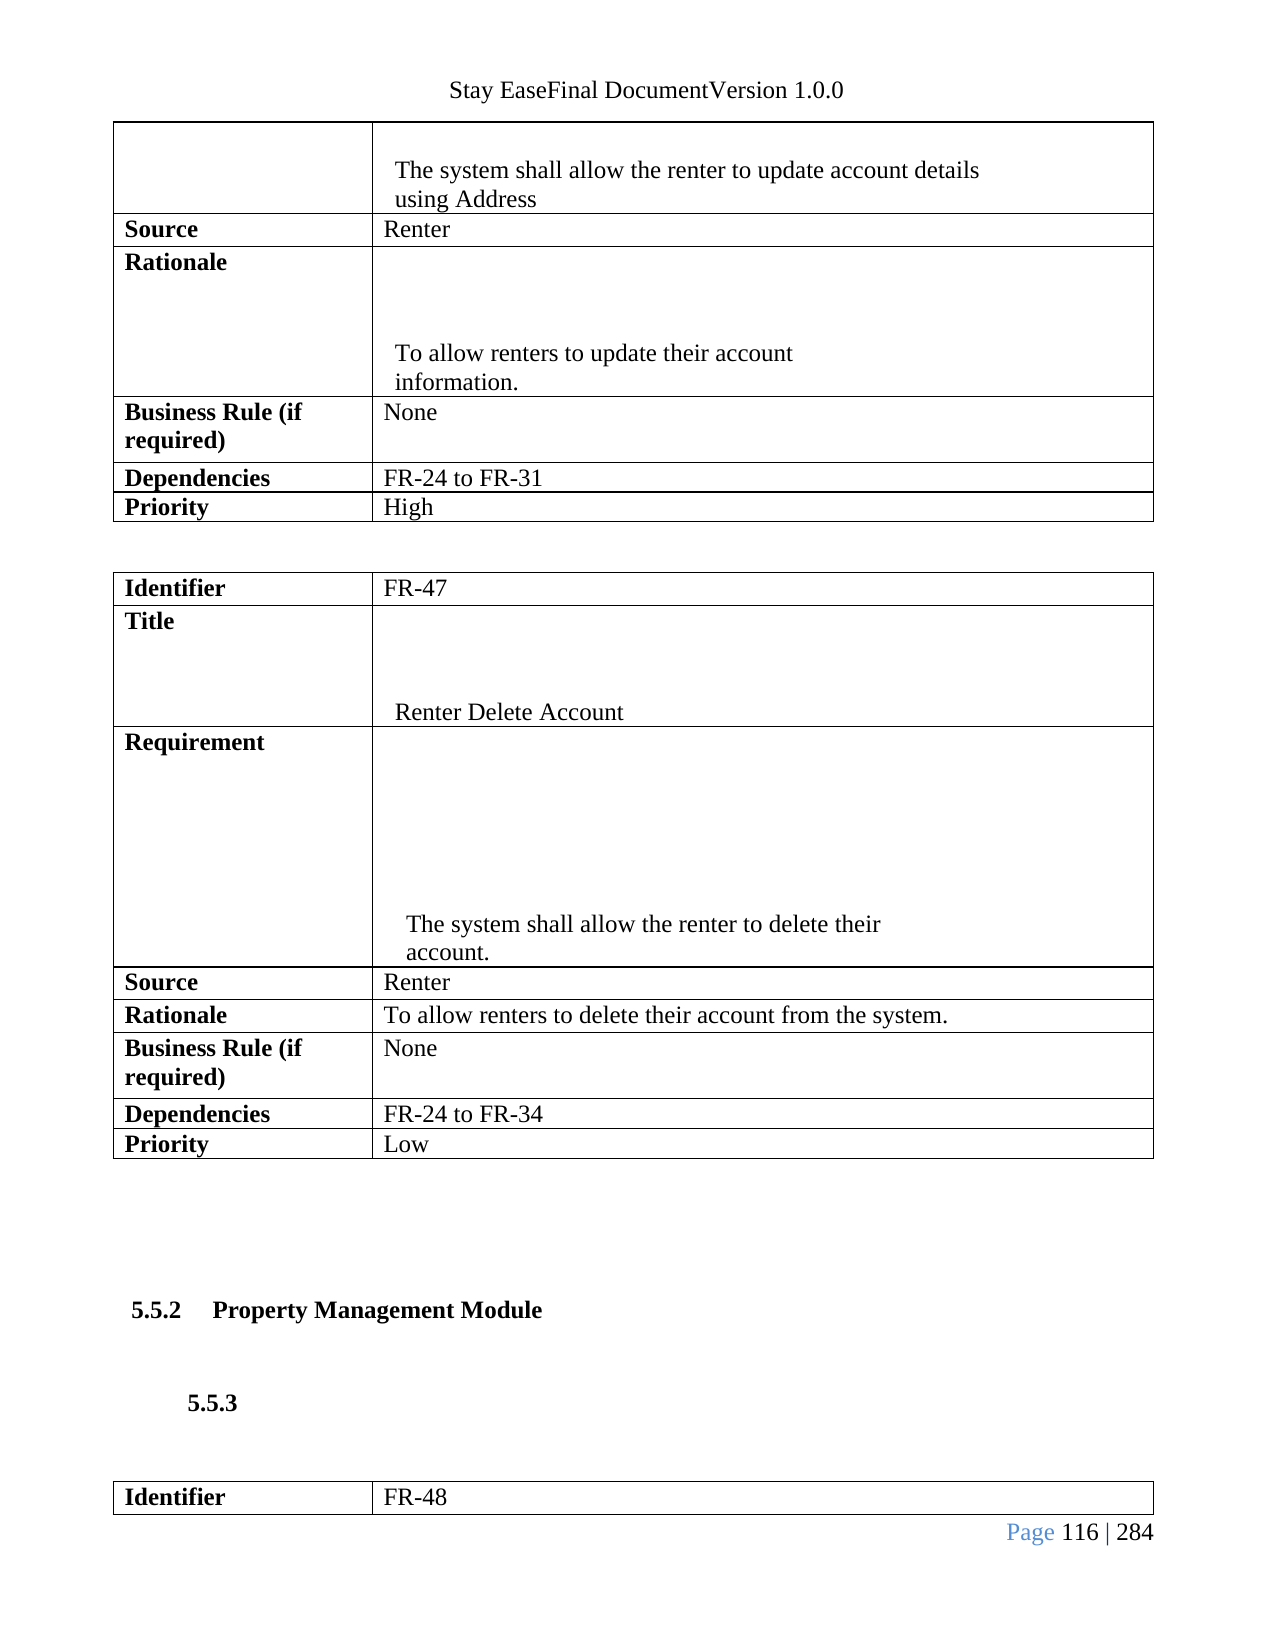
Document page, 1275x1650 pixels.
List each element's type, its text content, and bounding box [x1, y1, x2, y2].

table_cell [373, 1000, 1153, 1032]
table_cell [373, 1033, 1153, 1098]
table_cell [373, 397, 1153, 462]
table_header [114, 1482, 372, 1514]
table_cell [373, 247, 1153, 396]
subtitle Property Management Module [131, 1295, 1181, 1324]
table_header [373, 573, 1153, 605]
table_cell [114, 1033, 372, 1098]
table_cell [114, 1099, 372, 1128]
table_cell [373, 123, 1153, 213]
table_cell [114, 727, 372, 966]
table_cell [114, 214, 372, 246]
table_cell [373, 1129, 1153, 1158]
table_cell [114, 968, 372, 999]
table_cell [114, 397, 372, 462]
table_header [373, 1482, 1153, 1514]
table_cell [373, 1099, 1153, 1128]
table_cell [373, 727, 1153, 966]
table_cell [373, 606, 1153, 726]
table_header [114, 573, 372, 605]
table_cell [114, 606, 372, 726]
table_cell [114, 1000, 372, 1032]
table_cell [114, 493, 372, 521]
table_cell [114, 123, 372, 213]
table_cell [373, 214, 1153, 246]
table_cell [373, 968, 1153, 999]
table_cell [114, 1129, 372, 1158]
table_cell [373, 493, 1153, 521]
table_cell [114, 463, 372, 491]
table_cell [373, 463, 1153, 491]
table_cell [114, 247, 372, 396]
